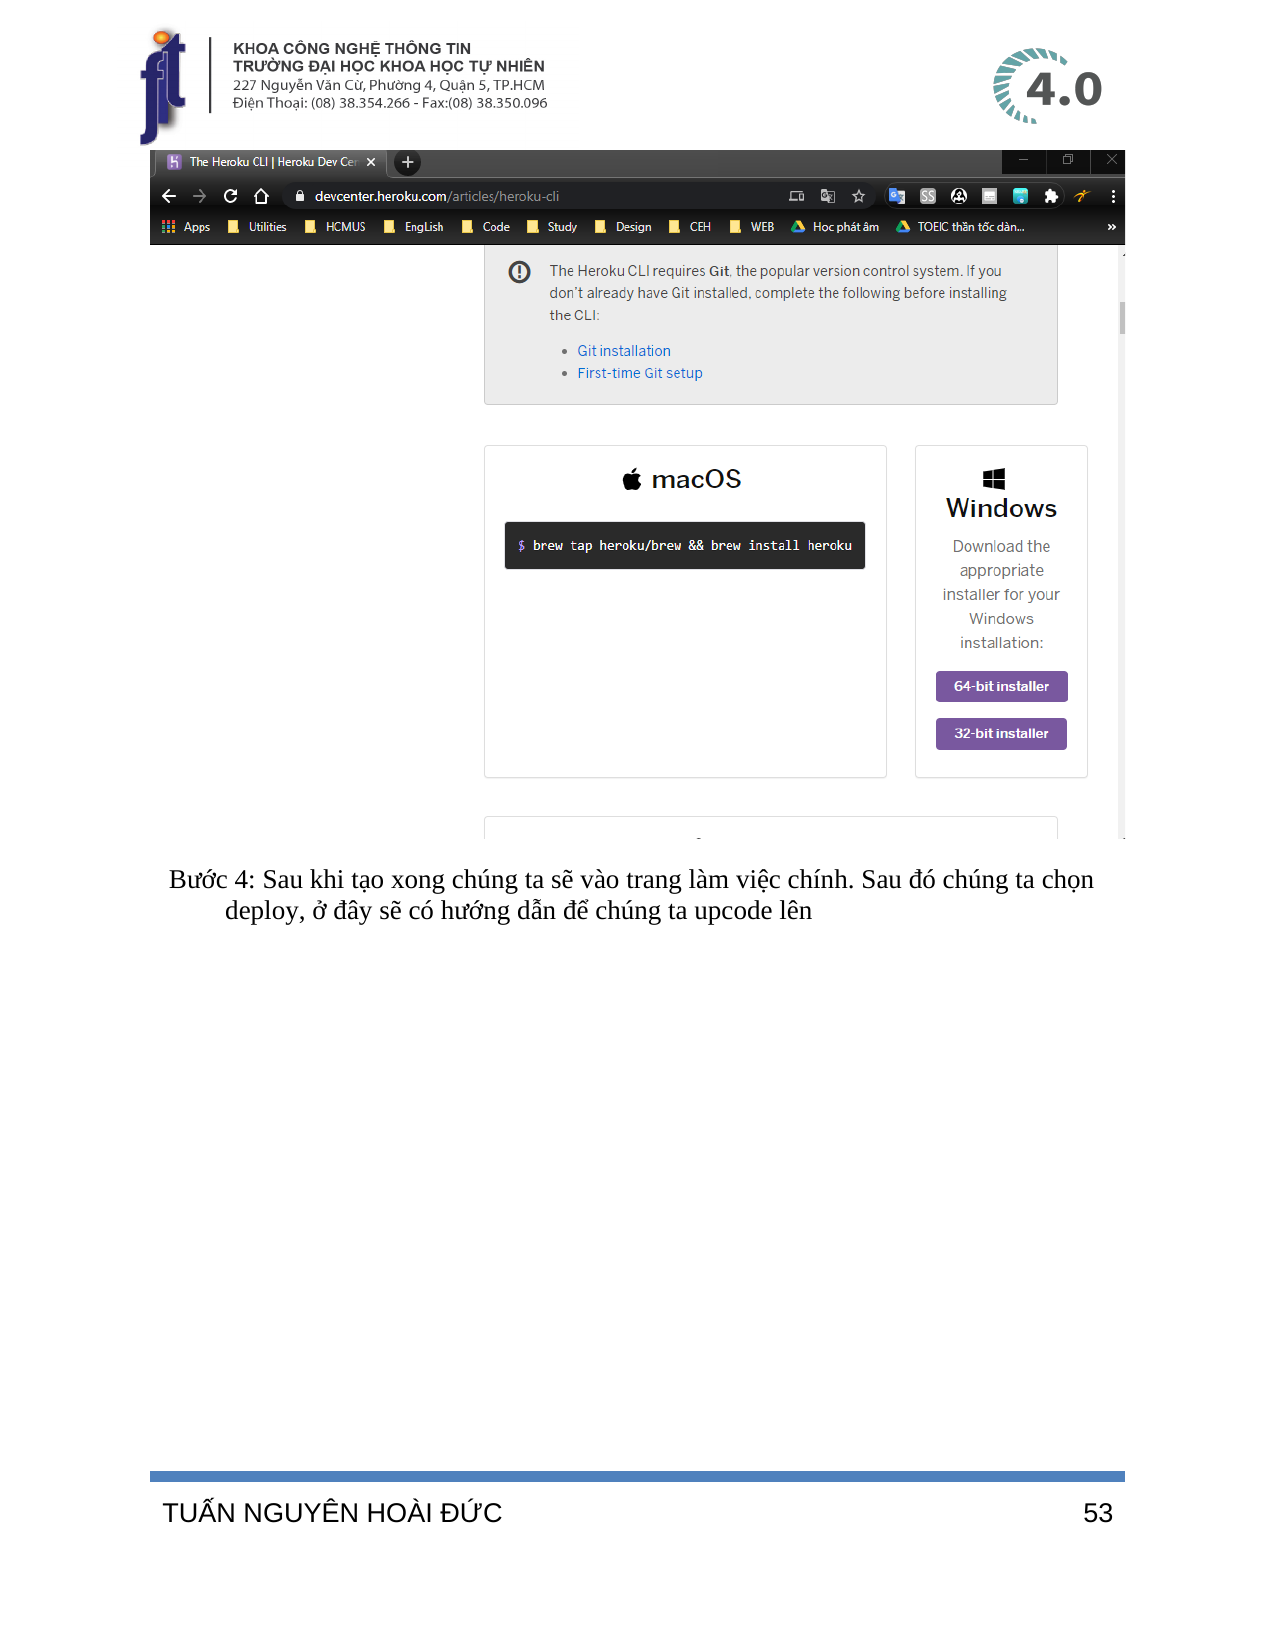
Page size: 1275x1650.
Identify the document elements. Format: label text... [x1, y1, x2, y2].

picture [985, 41, 1108, 127]
text Bước 4: Sau khi tạo xong chúng ta sẽ vào trang làm việc chính. Sau đó chúng ta chọn deploy, ở đây sẽ có hướng dẫn để chúng ta upcode lên [169, 863, 1125, 925]
picture [117, 21, 1125, 839]
